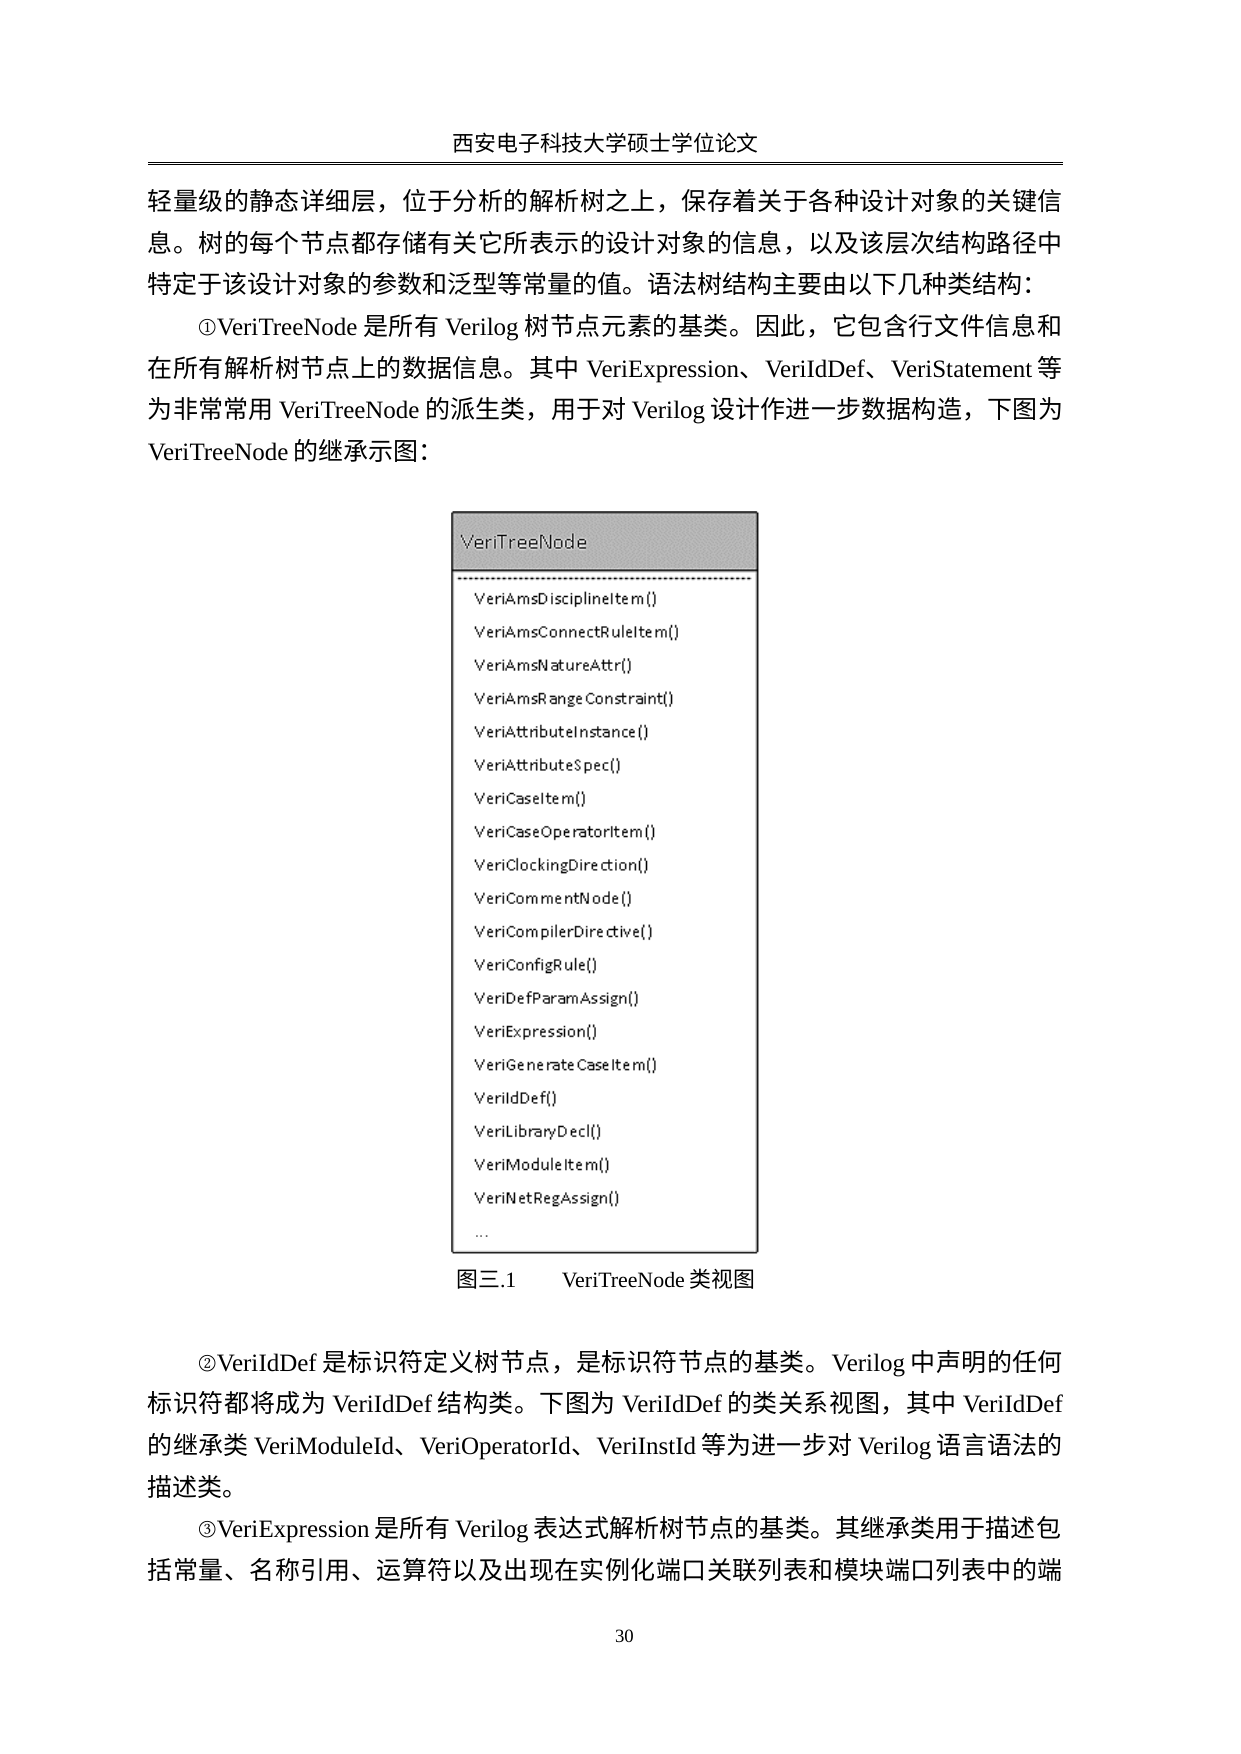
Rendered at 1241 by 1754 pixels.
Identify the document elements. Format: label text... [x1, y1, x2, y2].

text VeriTreeNode类视图 [148, 1254, 1063, 1296]
text ①VeriTreeNode是所有Verilog树节点元素的基类。因此，它包含行文件信息和在所有解析树节点上的数据信息。其中VeriExpression、VeriIdDef、VeriStatement等为非常常用VeriTreeNode的派生类，用于对Verilog设计作进一步数据构造，下图为VeriTreeNode的继承示图： [148, 302, 1063, 469]
picture [451, 510, 760, 1255]
text ③VeriExpression是所有Verilog表达式解析树节点的基类。其继承类用于描述包括常量、名称引用、运算符以及出现在实例化端口关联列表和模块端口列表中的端口关联信息等。下图为VeriExpression的类关系视图。 [148, 1504, 1063, 1588]
text ②VeriIdDef是标识符定义树节点，是标识符节点的基类。Verilog中声明的任何标识符都将成为VeriIdDef结构类。下图为VeriIdDef的类关系视图，其中VeriIdDef的继承类VeriModuleId、VeriOperatorId、VeriInstId等为进一步对Verilog语言语法的描述类。 [148, 1338, 1063, 1504]
